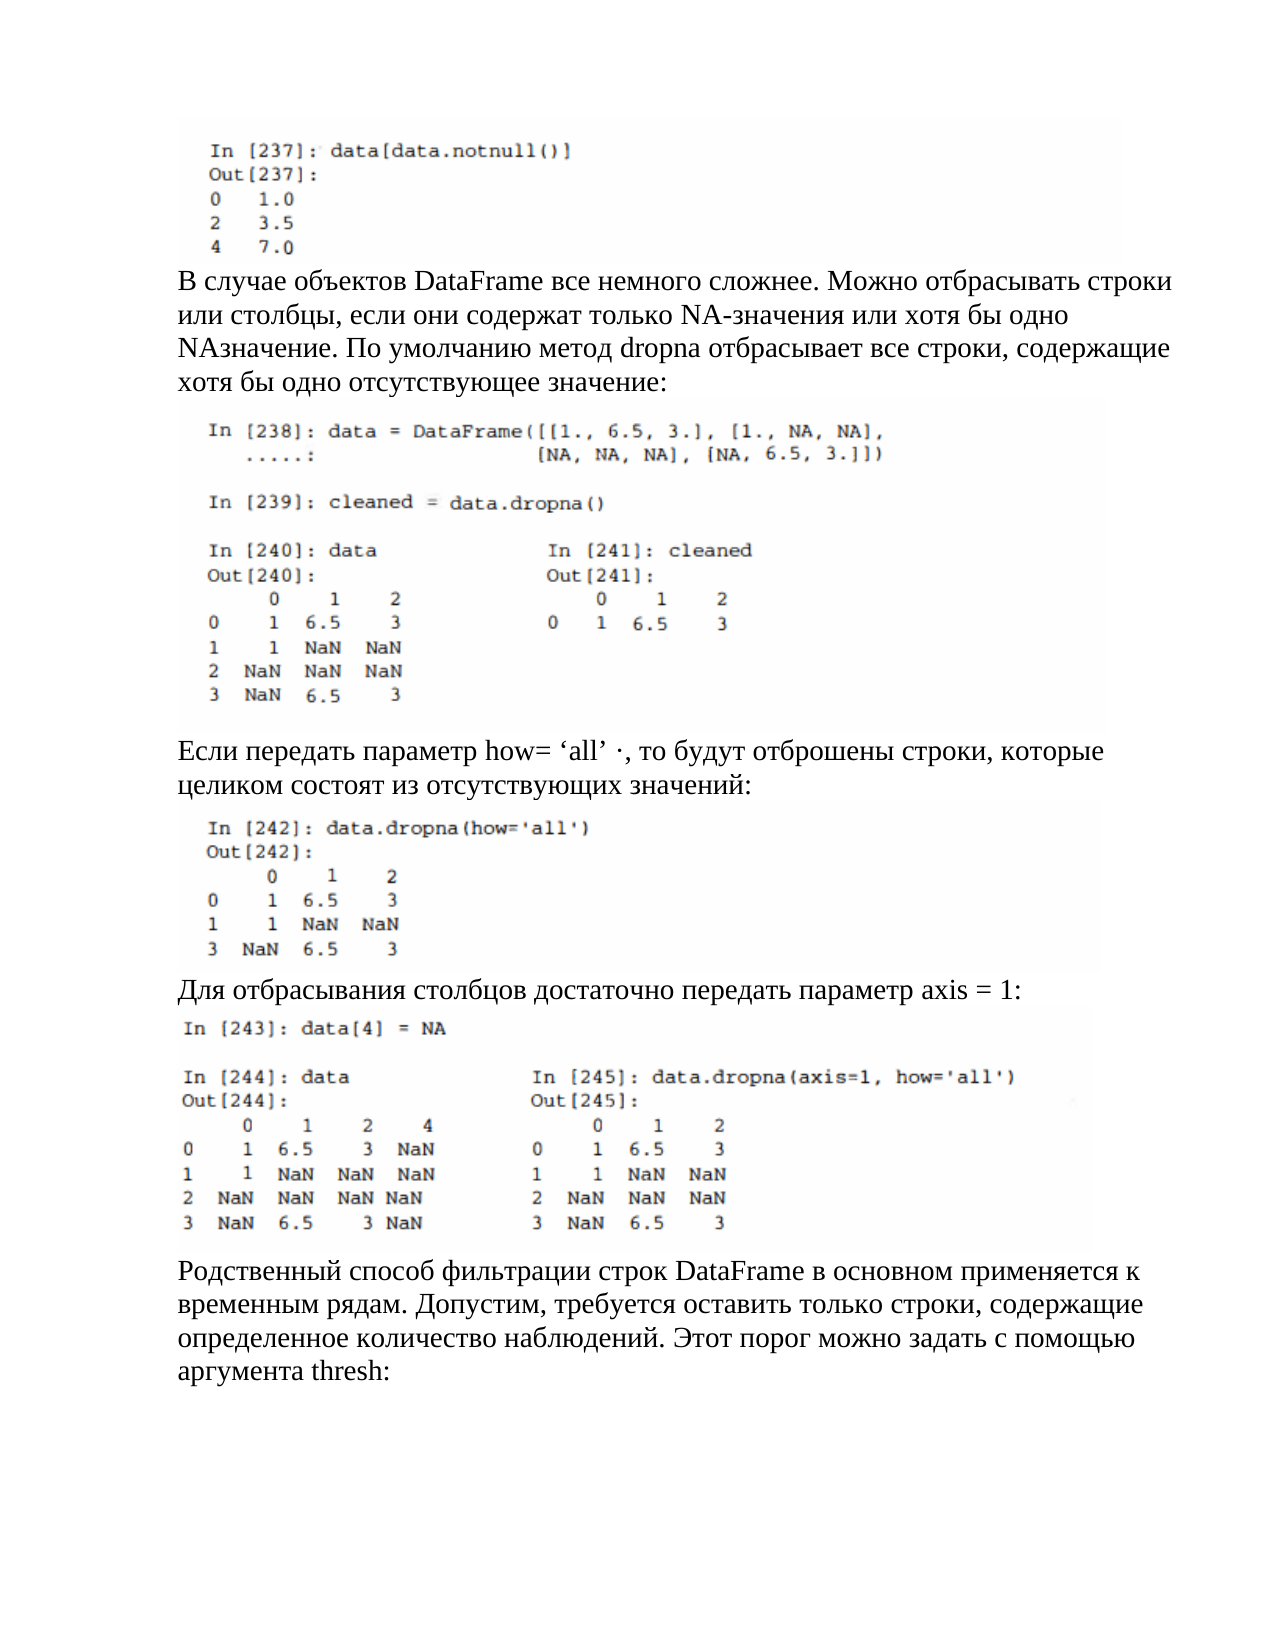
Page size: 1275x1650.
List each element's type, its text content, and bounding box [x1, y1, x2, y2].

picture [177, 800, 1101, 973]
picture [177, 1006, 1093, 1253]
picture [177, 397, 1107, 734]
text Для отбрасывания столбцов достаточно передать параметр axis = 1: [177, 972, 1186, 1006]
text Если передать параметр how= ‘all’ ·, то будут отброшены строки, которые целиком состоят из отсутствующих значений: [177, 733, 1186, 801]
text В случае объектов DataFrame все немного сложнее. Можно отбрасывать строки или столбцы, если они содержат только NА-значения или хотя бы одно NАзначение. По умолчанию метод dropna отбрасывает все строки, содержащие хотя бы одно отсутствующее значение: [177, 263, 1186, 398]
text Родственный способ фильтрации строк DataFrame в основном применяется к временным рядам. Допустим, требуется оставить только строки, содержащие определенное количество наблюдений. Этот порог можно задать с помощью аргумента thresh: [177, 1253, 1186, 1387]
picture [177, 118, 1123, 264]
